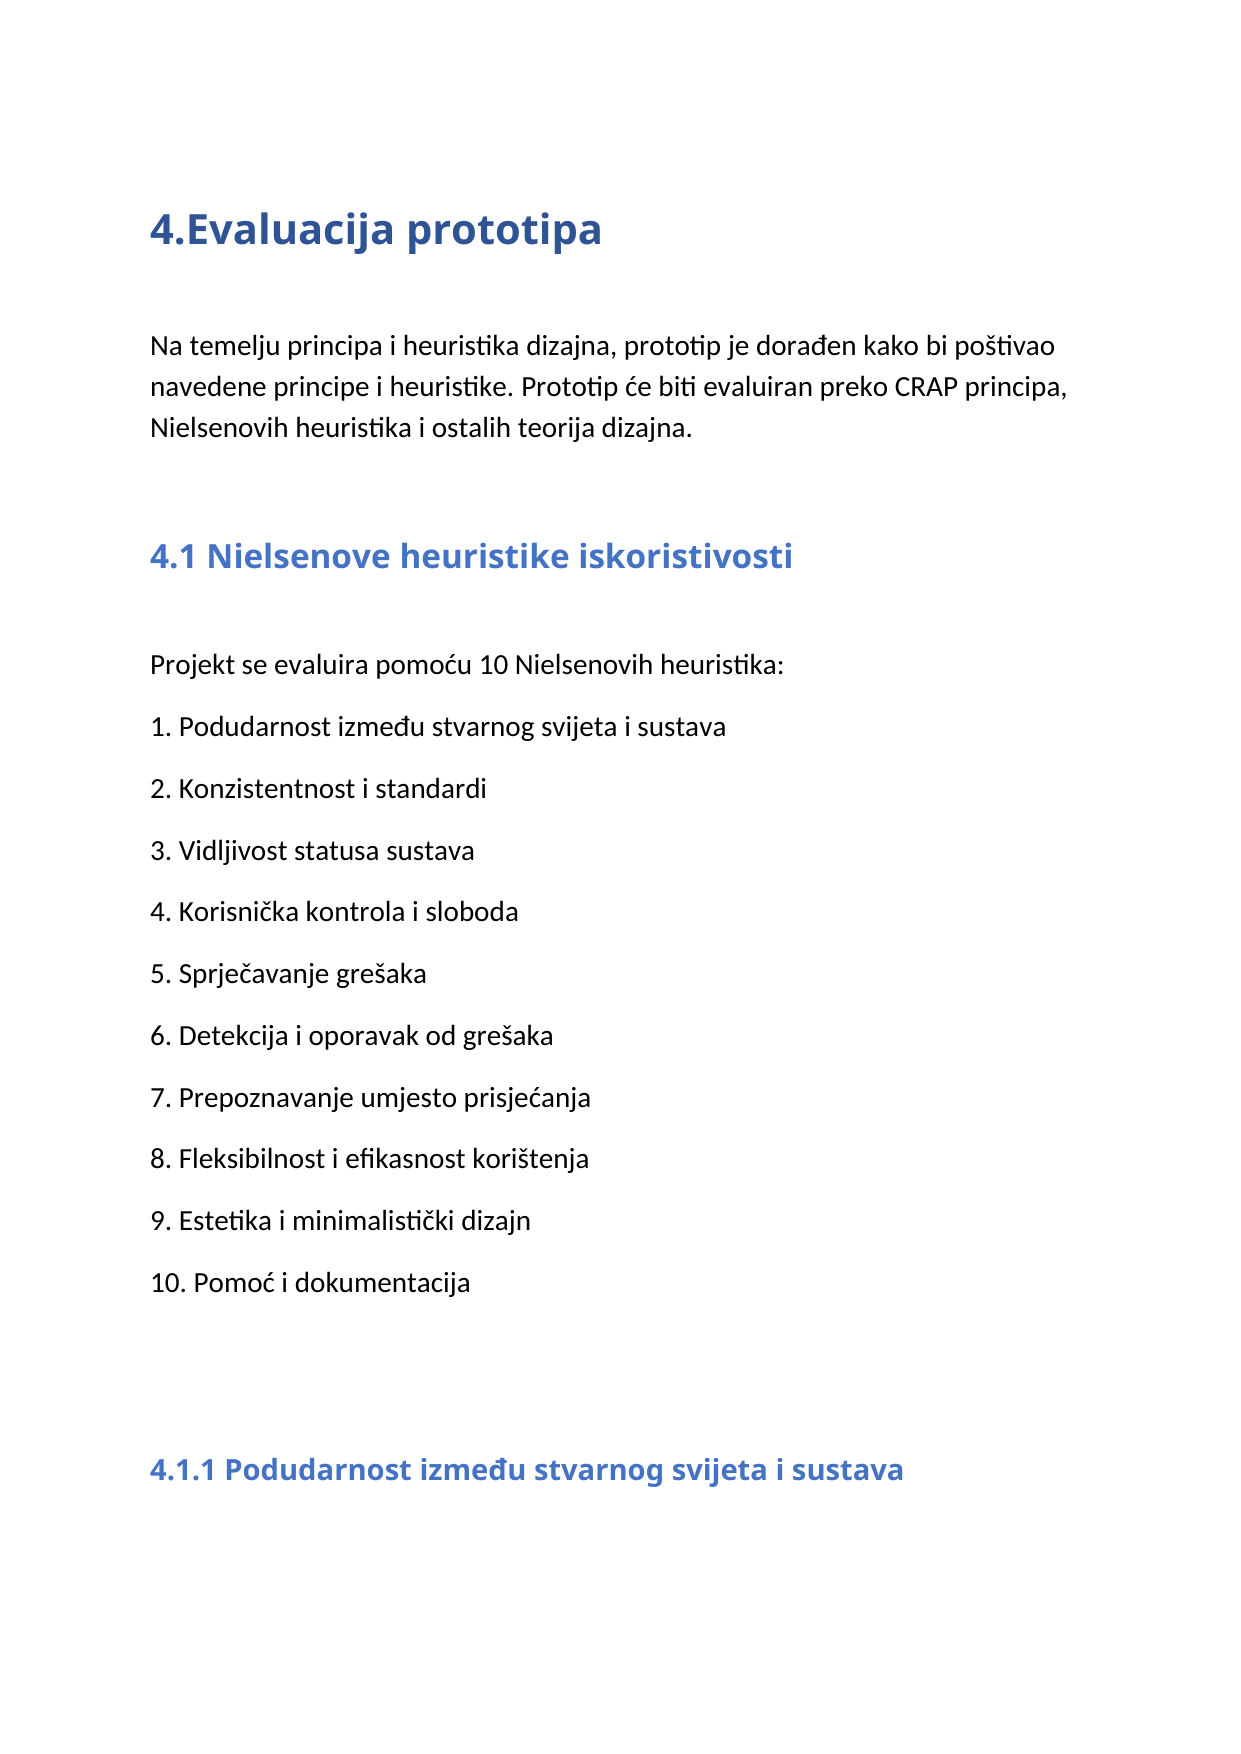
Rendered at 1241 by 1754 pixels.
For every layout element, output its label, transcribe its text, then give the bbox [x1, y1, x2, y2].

text 4. Korisnička kontrola i sloboda [150, 893, 1090, 929]
text 7. Prepoznavanje umjesto prisjećanja [150, 1079, 1090, 1114]
text Na temelju principa i heuristika dizajna, prototip je dorađen kako bi poštivao navedene principe i heuristike. Prototip će biti evaluiran preko CRAP principa, Nielsenovih heuristika i ostalih teorija dizajna. [150, 327, 1090, 444]
text 8. Fleksibilnost i efikasnost korištenja [150, 1141, 1090, 1176]
text 5. Sprječavanje grešaka [150, 955, 1090, 991]
text Projekt se evaluira pomoću 10 Nielsenovih heuristika: [150, 646, 1090, 682]
text 1. Podudarnost između stvarnog svijeta i sustava [150, 708, 1090, 744]
subtitle 4.1.1 Podudarnost između stvarnog svijeta i sustava [150, 1449, 1090, 1489]
text 10. Pomoć i dokumentacija [150, 1264, 1090, 1300]
subtitle 4.Evaluacija prototipa [150, 200, 1090, 257]
text 9. Estetika i minimalistički dizajn [150, 1202, 1090, 1238]
text 6. Detekcija i oporavak od grešaka [150, 1017, 1090, 1053]
text 2. Konzistentnost i standardi [150, 770, 1090, 806]
text 3. Vidljivost statusa sustava [150, 832, 1090, 867]
subtitle 4.1 Nielsenove heuristike iskoristivosti [150, 532, 1090, 578]
